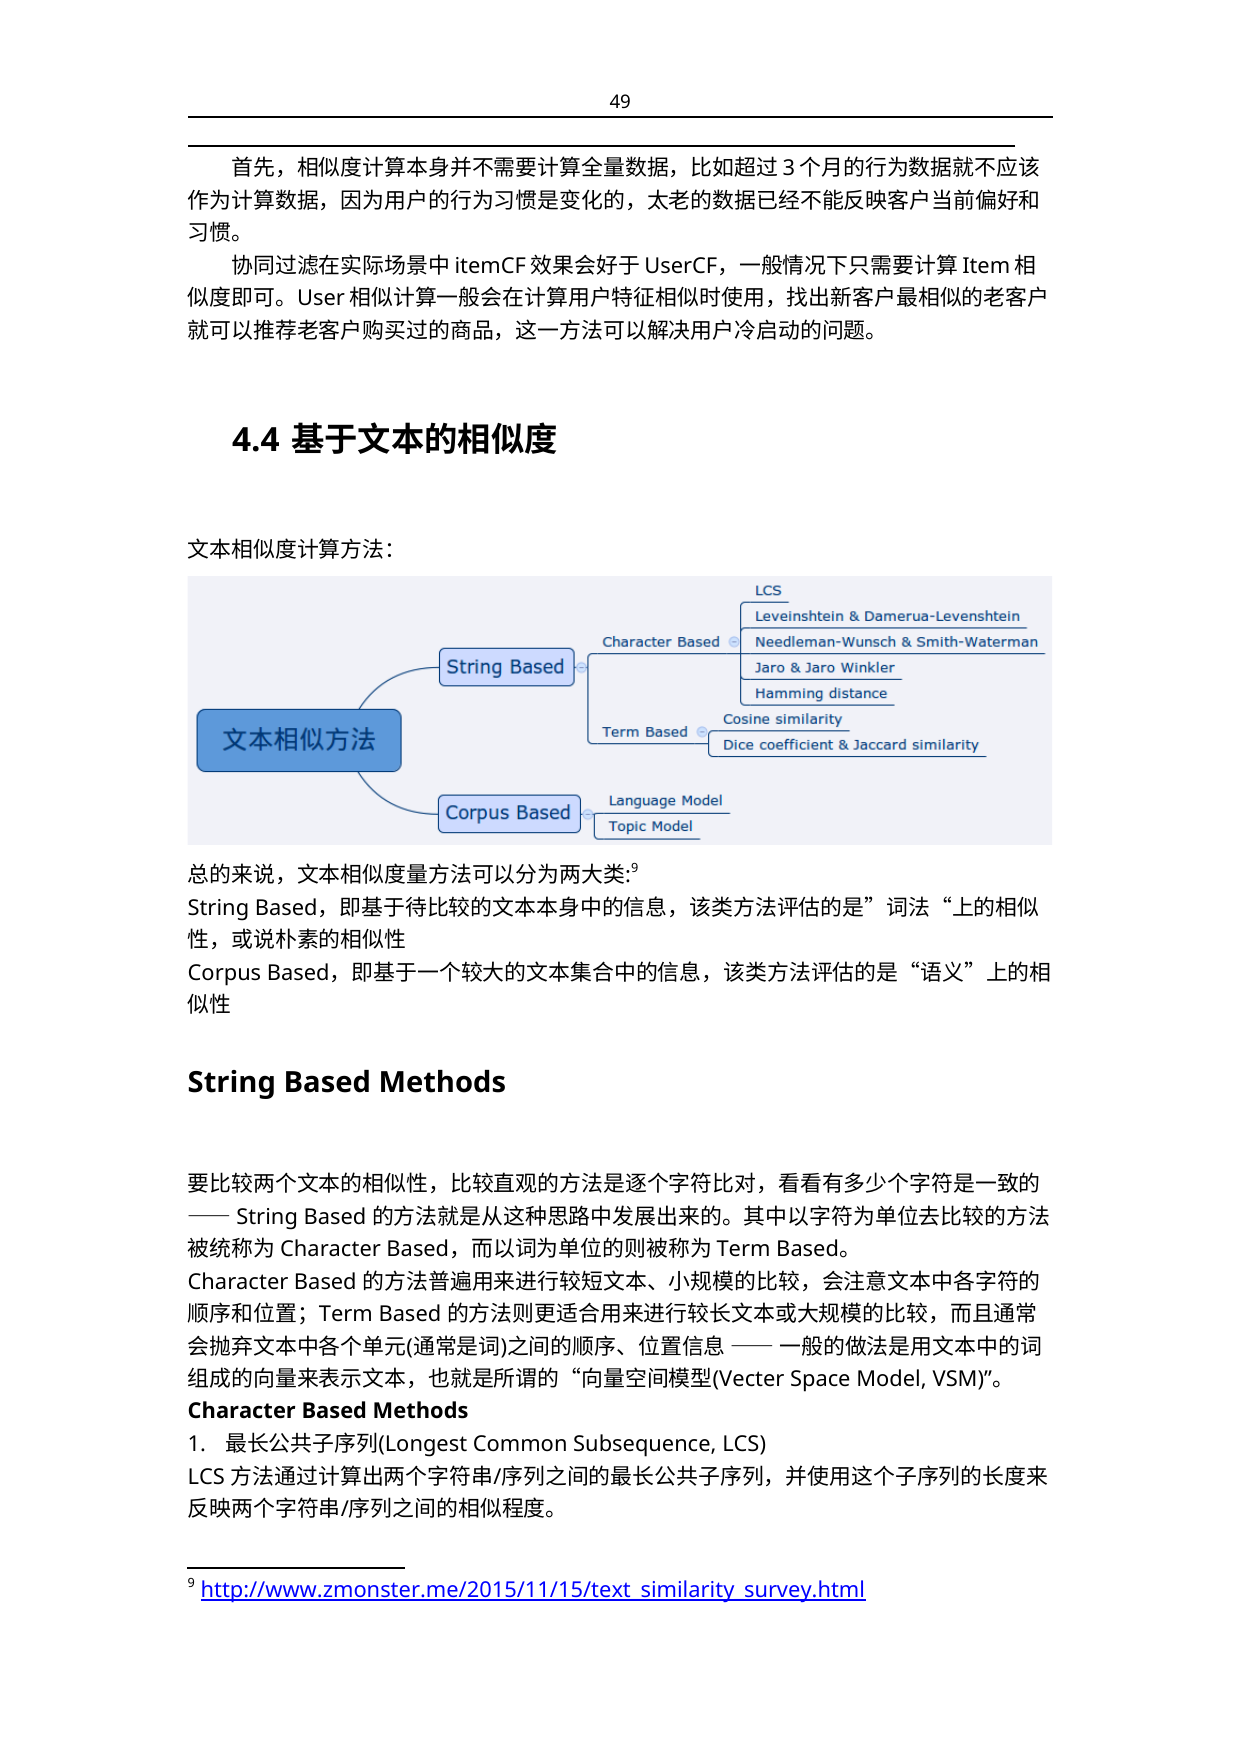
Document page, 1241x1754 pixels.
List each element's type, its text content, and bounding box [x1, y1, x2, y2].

text Character Based 的方法普遍用来进行较短文本、小规模的比较，会注意文本中各字符的顺序和位置；Term Based 的方法则更适合用来进行较长文本或大规模的比较，而且通常会抛弃文本中各个单元(通常是词)之间的顺序、位置信息 —— 一般的做法是用文本中的词组成的向量来表示文本，也就是所谓的“向量空间模型(Vecter Space Model, VSM)”。 [187, 1263, 1053, 1393]
text 协同过滤在实际场景中itemCF效果会好于UserCF，一般情况下只需要计算Item相似度即可。User相似计算一般会在计算用户特征相似时使用，找出新客户最相似的老客户就可以推荐老客户购买过的商品，这一方法可以解决用户冷启动的问题。 [187, 247, 1053, 345]
text String Based，即基于待比较的文本本身中的信息，该类方法评估的是”词法“上的相似性，或说朴素的相似性 [187, 889, 1053, 954]
text Character Based Methods [187, 1393, 1053, 1426]
text 总的来说，文本相似度量方法可以分为两大类: [187, 857, 1053, 889]
list 最长公共子序列(Longest Common Subsequence, LCS) [187, 1426, 1053, 1458]
subtitle String Based Methods [187, 1049, 1053, 1114]
text LCS 方法通过计算出两个字符串/序列之间的最长公共子序列，并使用这个子序列的长度来反映两个字符串/序列之间的相似程度。 [187, 1458, 1053, 1523]
subtitle 基于文本的相似度 [232, 404, 1053, 469]
text Corpus Based，即基于一个较大的文本集合中的信息，该类方法评估的是“语义”上的相似性 [187, 954, 1053, 1019]
text 首先，相似度计算本身并不需要计算全量数据，比如超过3个月的行为数据就不应该作为计算数据，因为用户的行为习惯是变化的，太老的数据已经不能反映客户当前偏好和习惯。 [187, 150, 1053, 247]
text 要比较两个文本的相似性，比较直观的方法是逐个字符比对，看看有多少个字符是一致的 —— String Based 的方法就是从这种思路中发展出来的。其中以字符为单位去比较的方法被统称为 Character Based，而以词为单位的则被称为 Term Based。 [187, 1166, 1053, 1263]
text 文本相似度计算方法： [187, 532, 1053, 564]
picture [187, 576, 1053, 845]
